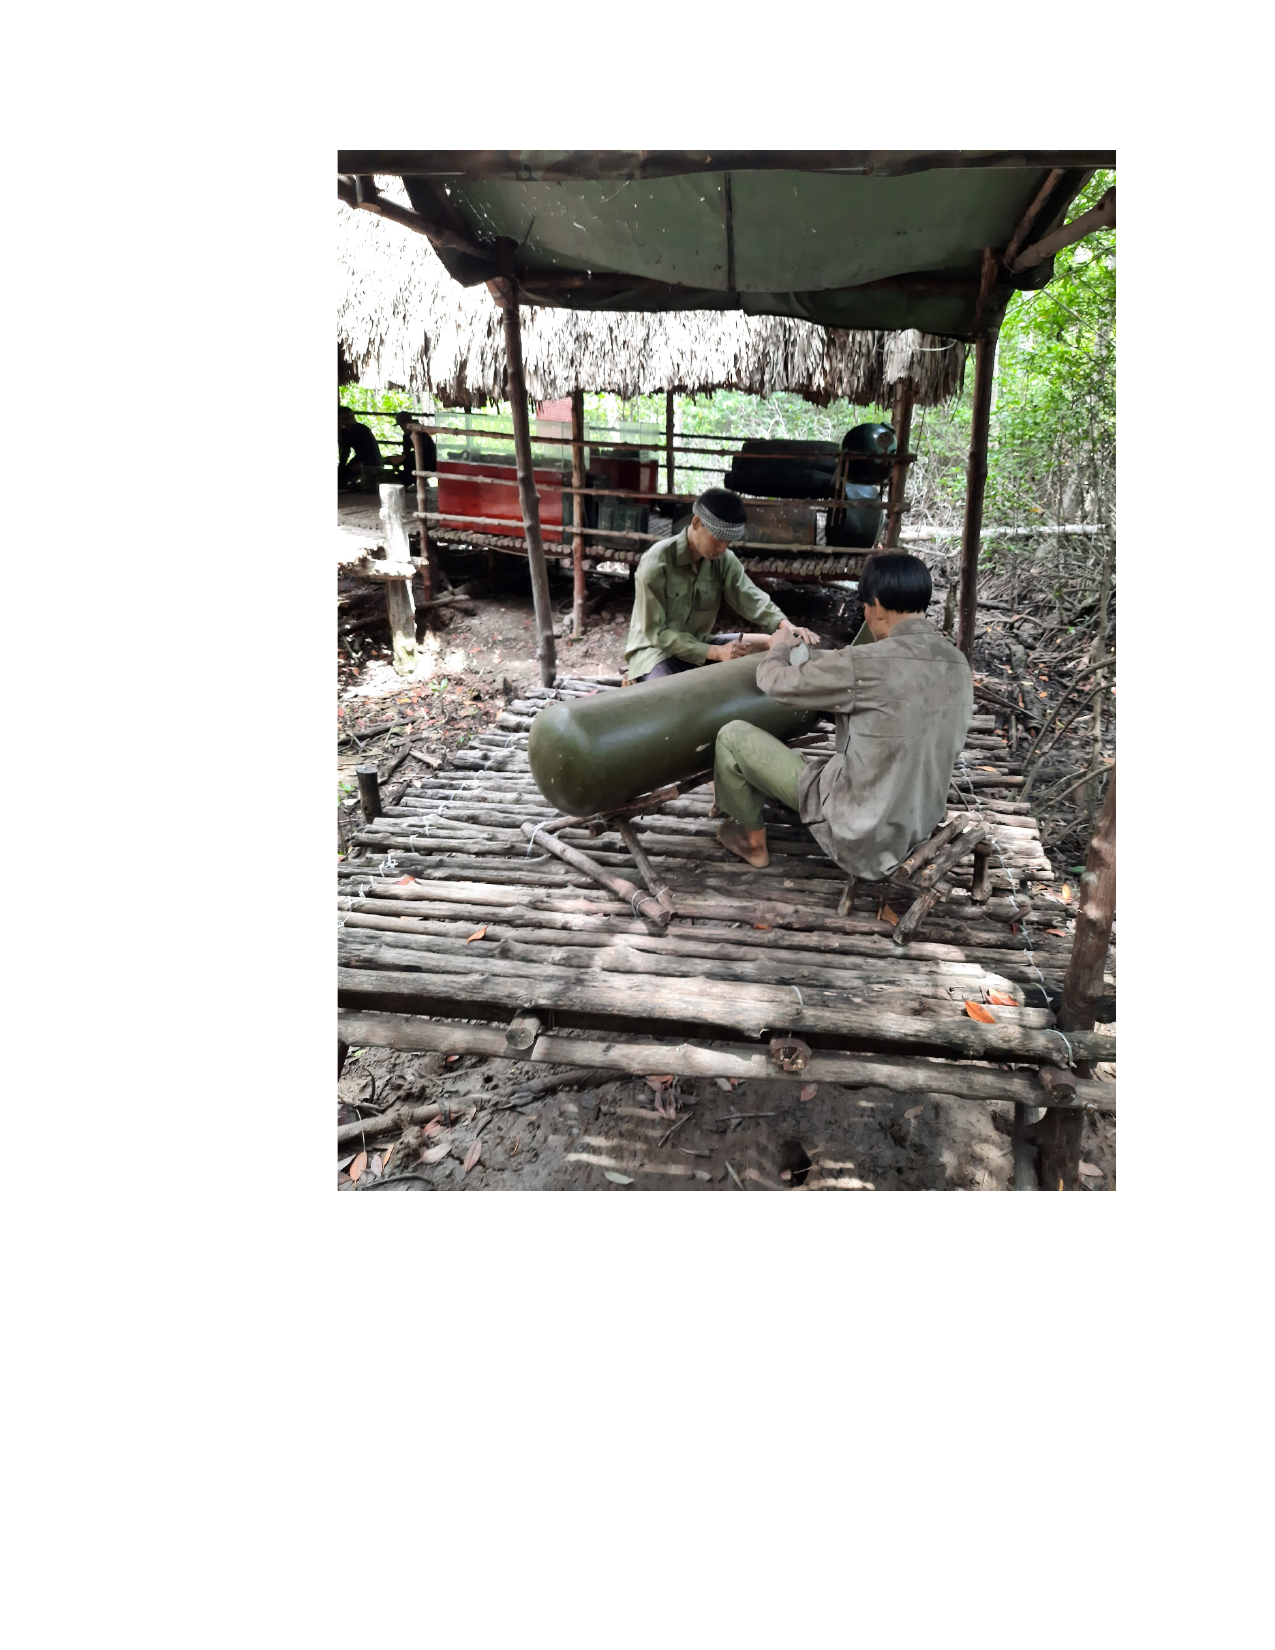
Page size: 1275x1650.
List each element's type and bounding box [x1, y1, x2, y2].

picture [337, 150, 1116, 1191]
